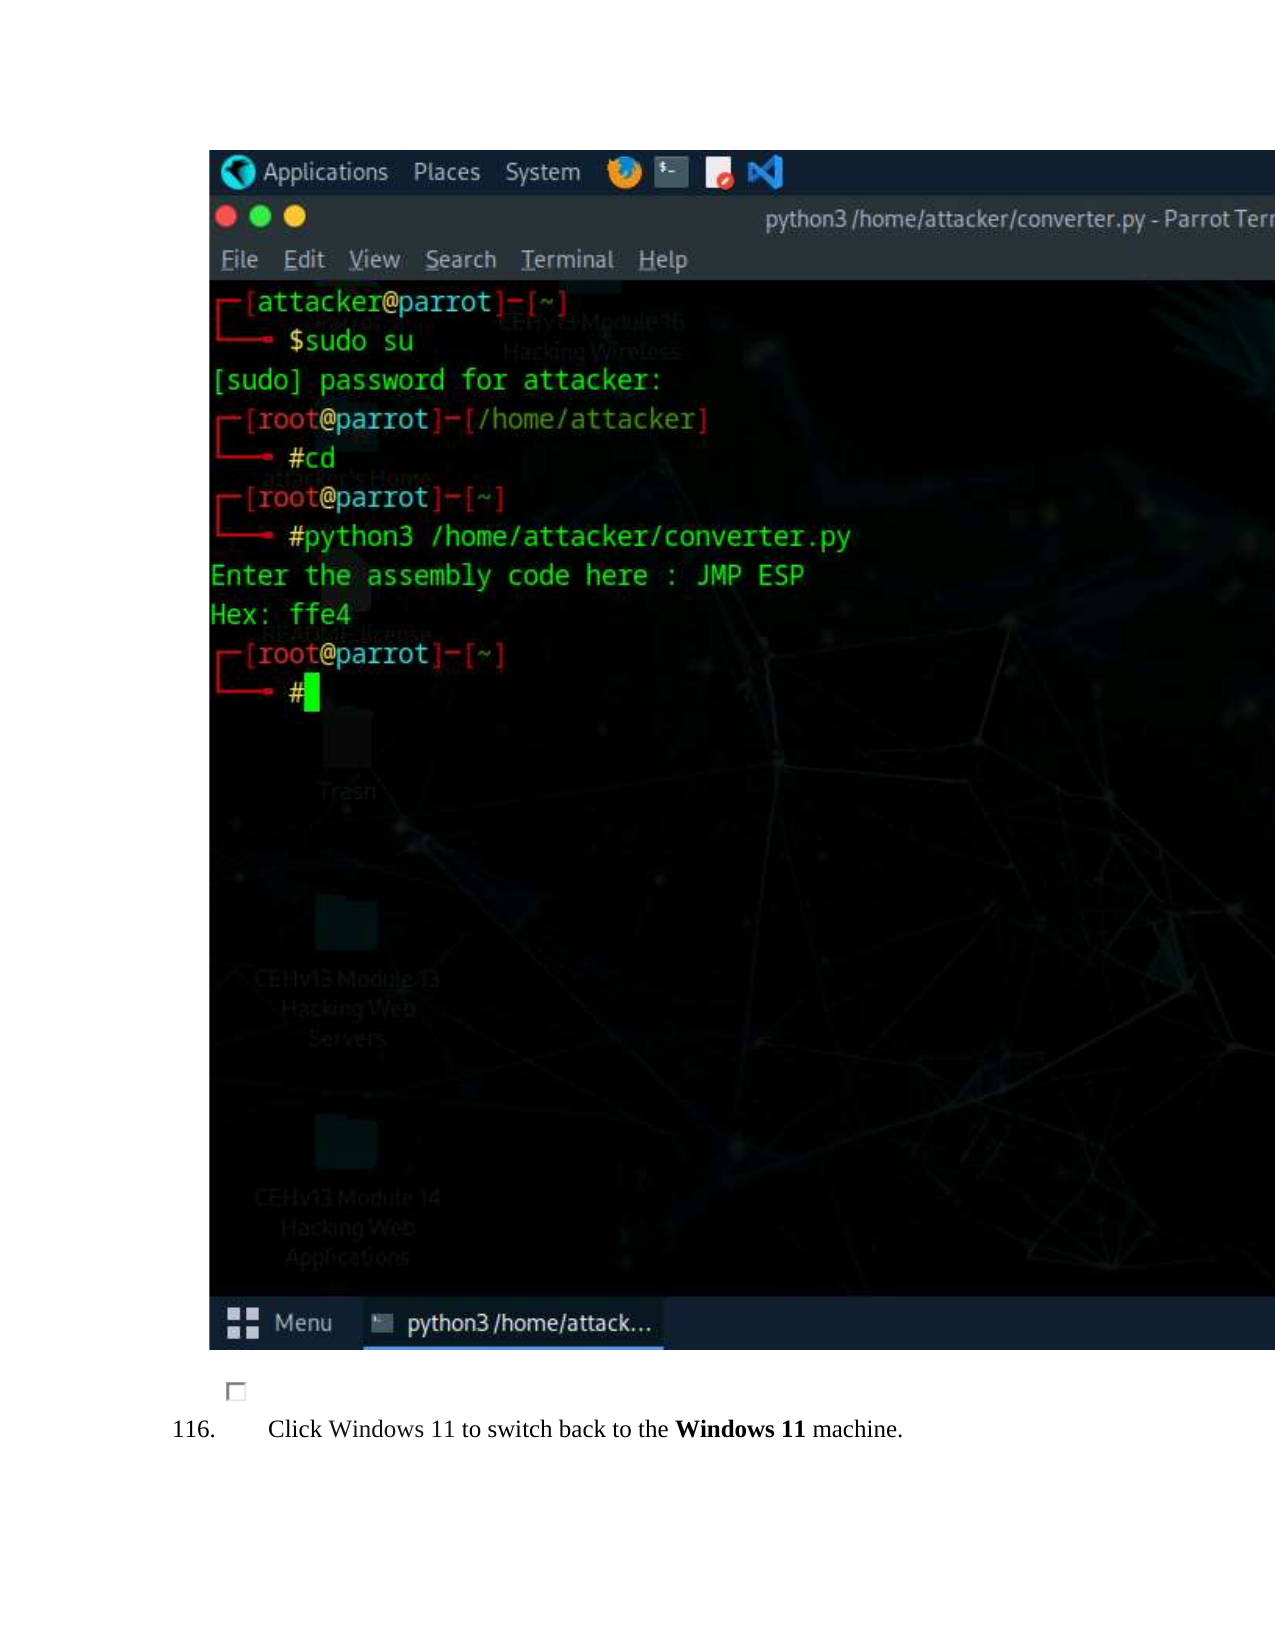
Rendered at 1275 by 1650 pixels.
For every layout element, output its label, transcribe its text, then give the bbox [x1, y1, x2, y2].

list Click Windows 11 to switch back to the Windows 11 machine. [172, 1375, 1094, 1442]
picture [209, 150, 1275, 1350]
